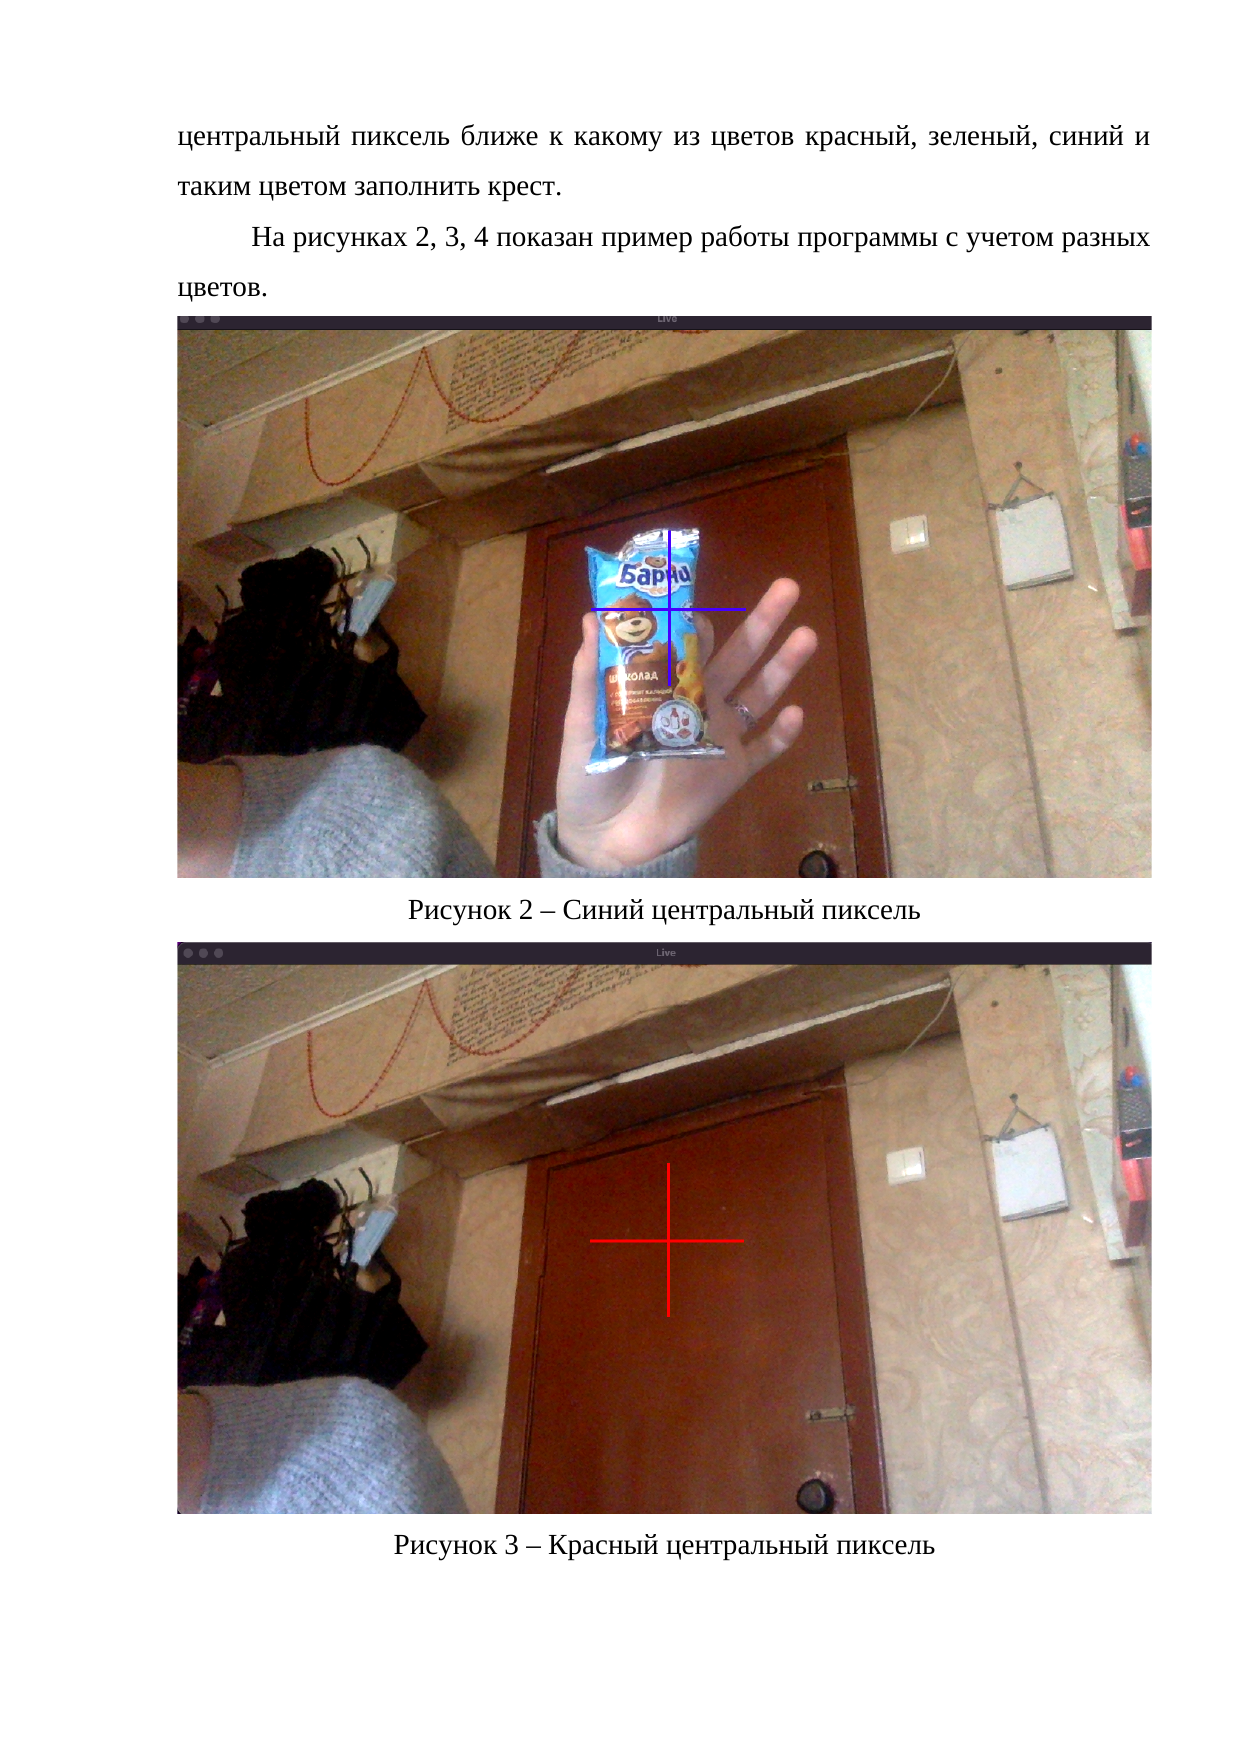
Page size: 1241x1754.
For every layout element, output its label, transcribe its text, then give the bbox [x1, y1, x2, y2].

text Рисунок 3 – Красный центральный пиксель [177, 1527, 1152, 1561]
text Рисунок 2 – Синий центральный пиксель [177, 892, 1152, 925]
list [177, 118, 1152, 202]
picture [177, 316, 1152, 878]
list На рисунках 2, 3, 4 показан пример работы программы с учетом разных цветов. [177, 219, 1152, 316]
picture [177, 942, 1152, 1514]
